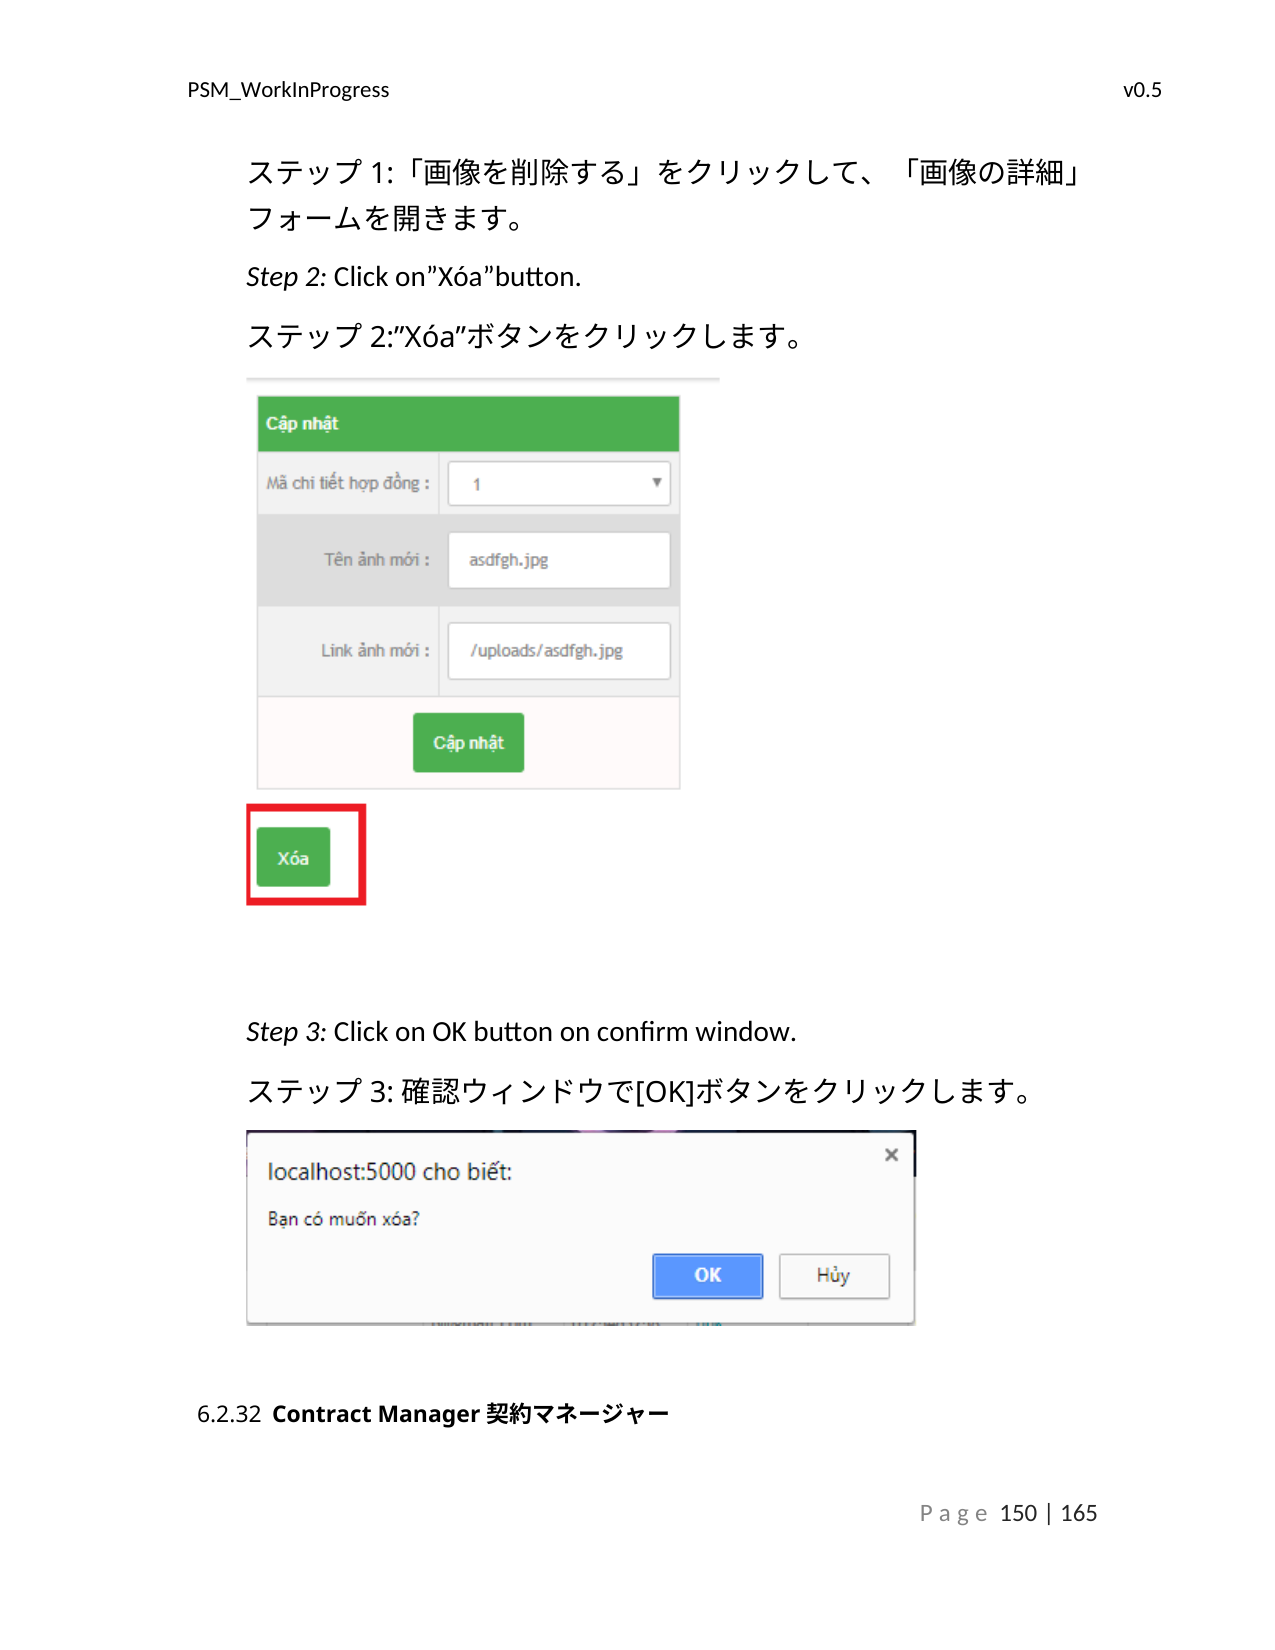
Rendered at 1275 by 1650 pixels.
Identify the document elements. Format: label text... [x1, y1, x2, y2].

subtitle Contract Manager 契約マネージャー [197, 1396, 1125, 1429]
text Step 2: Click on”Xóa”button. [246, 258, 1125, 294]
text Step 3: Click on OK button on confirm window. [246, 1013, 1125, 1049]
text ステップ 2:”Xóa”ボタンをクリックします。 [246, 313, 1125, 356]
text ステップ 1:「画像を削除する」をクリックして、「画像の詳細」フォームを開きます。 [246, 150, 1125, 238]
text ステップ 3: 確認ウィンドウで[OK]ボタンをクリックします。 [246, 1068, 1125, 1111]
picture [246, 375, 720, 995]
picture [246, 1130, 917, 1326]
